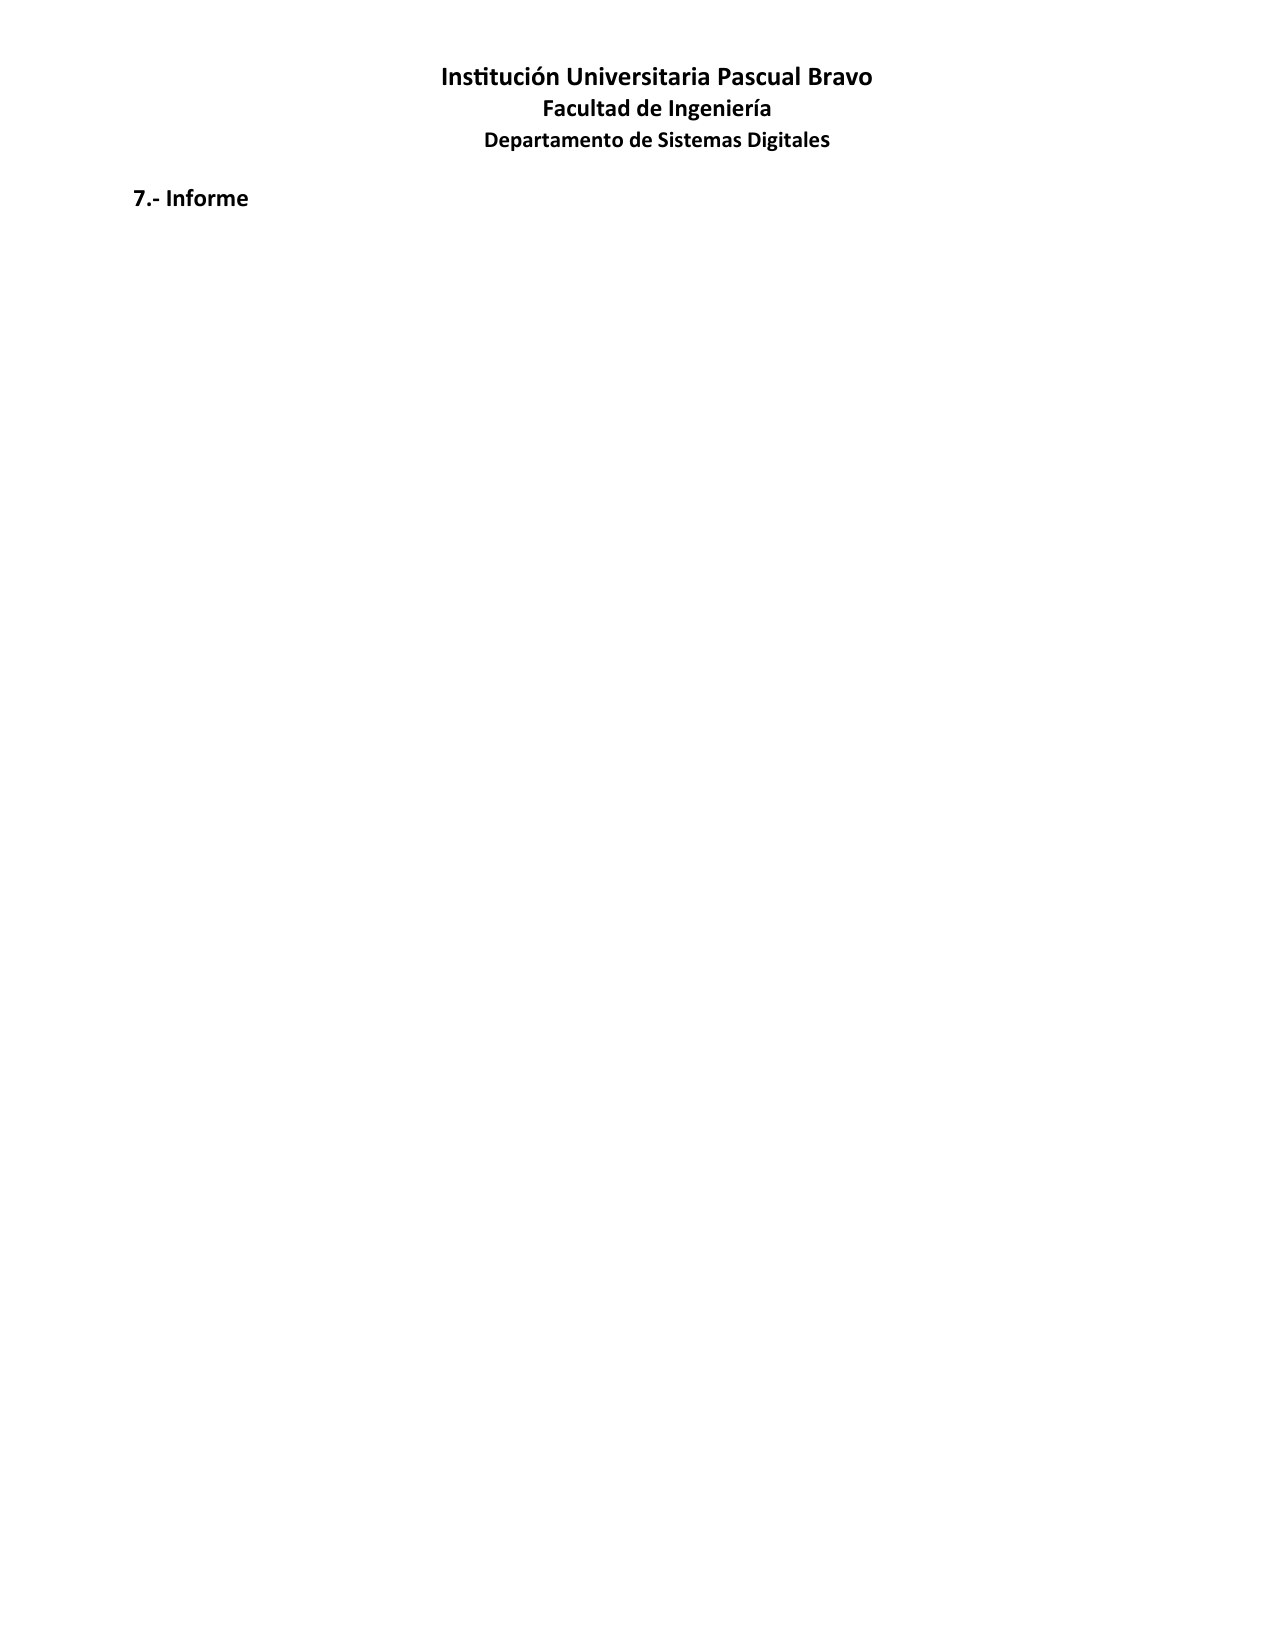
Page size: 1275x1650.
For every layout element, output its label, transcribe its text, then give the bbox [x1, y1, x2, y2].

text 7.- Informe [133, 182, 1181, 212]
